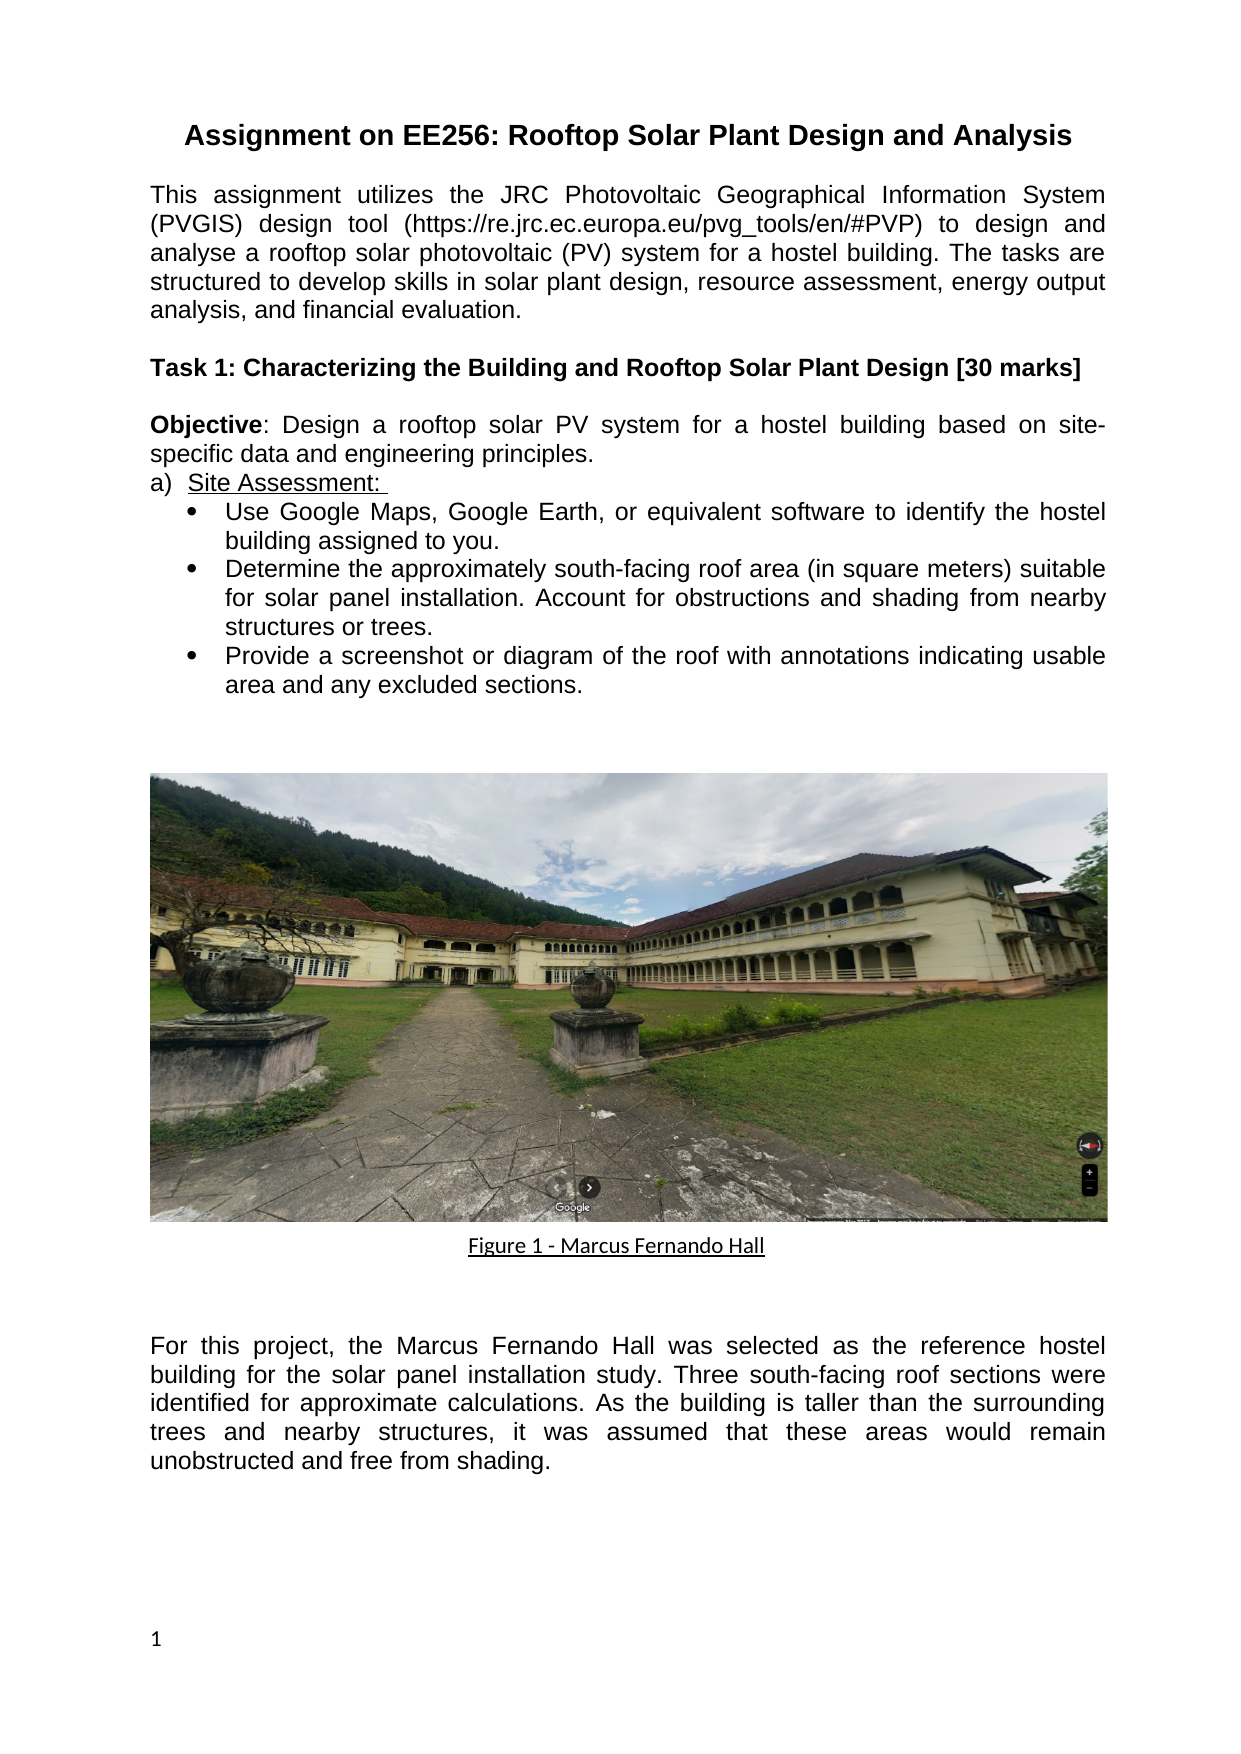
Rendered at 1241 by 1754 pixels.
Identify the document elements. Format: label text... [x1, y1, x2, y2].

text Assignment on EE256: Rooftop Solar Plant Design and Analysis [150, 118, 1107, 152]
text For this project, the Marcus Fernando Hall was selected as the reference hostel building for the solar panel installation study. Three south-facing roof sections were identified for approximate calculations. As the building is taller than the surrounding trees and nearby structures, it was assumed that these areas would remain unobstructed and free from shading. [150, 1331, 1107, 1474]
text Task 1: Characterizing the Building and Rooftop Solar Plant Design [30 marks] [150, 353, 1107, 382]
list Provide a screenshot or diagram of the roof with annotations indicating usable area and any excluded sections. [187, 641, 1107, 698]
picture [150, 773, 1108, 1222]
list Use Google Maps, Google Earth, or equivalent software to identify the hostel building assigned to you. [187, 497, 1107, 554]
list Site Assessment: [150, 468, 1107, 497]
text This assignment utilizes the JRC Photovoltaic Geographical Information System (PVGIS) design tool (https://re.jrc.ec.europa.eu/pvg_tools/en/#PVP) to design and analyse a rooftop solar photovoltaic (PV) system for a hostel building. The tasks are structured to develop skills in solar plant design, resource assessment, energy output analysis, and financial evaluation. [150, 181, 1107, 324]
list Determine the approximately south-facing roof area (in square meters) suitable for solar panel installation. Account for obstructions and shading from nearby structures or trees. [187, 554, 1107, 641]
text Objective: Design a rooftop solar PV system for a hostel building based on site-specific data and engineering principles. [150, 411, 1107, 468]
